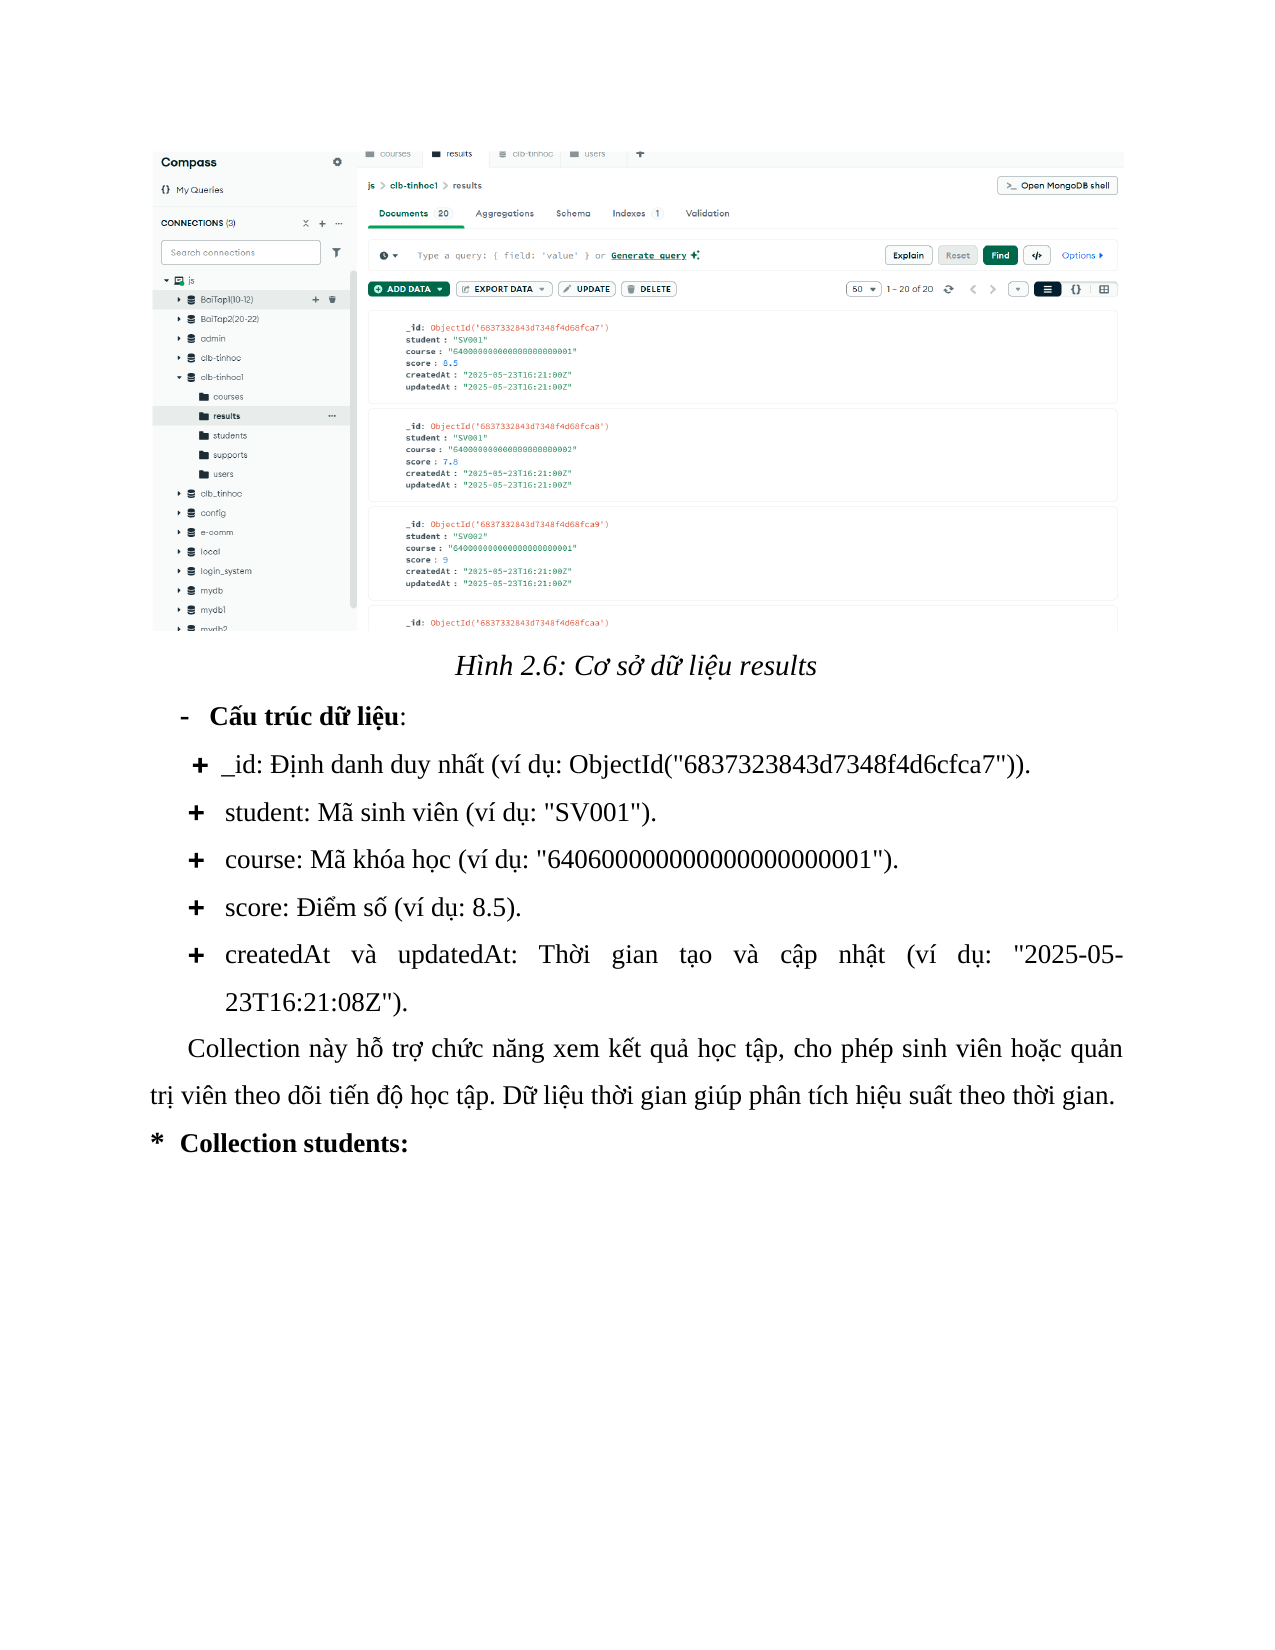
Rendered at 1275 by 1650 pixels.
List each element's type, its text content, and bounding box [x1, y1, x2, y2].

list score: Điểm số (ví dụ: 8.5). [187, 891, 1125, 923]
list course: Mã khóa học (ví dụ: "640600000000000000000001"). [187, 843, 1125, 875]
list createdAt và updatedAt: Thời gian tạo và cập nhật (ví dụ: "2025-05-23T16:21:08Z"). [187, 938, 1125, 1017]
list Cấu trúc dữ liệu: [179, 698, 1125, 732]
text Collection này hỗ trợ chức năng xem kết quả học tập, cho phép sinh viên hoặc quản trị viên theo dõi tiến độ học tập. Dữ liệu thời gian giúp phân tích hiệu suất theo thời gian. [150, 1032, 1125, 1110]
list student: Mã sinh viên (ví dụ: "SV001"). [187, 796, 1125, 828]
picture [150, 150, 1125, 633]
list _id: Định danh duy nhất (ví dụ: ObjectId("6837323843d7348f4d6cfca7")). [191, 748, 1125, 780]
list Collection students: [150, 1126, 1125, 1159]
text Hình 2.6: Cơ sở dữ liệu results [150, 648, 1125, 681]
